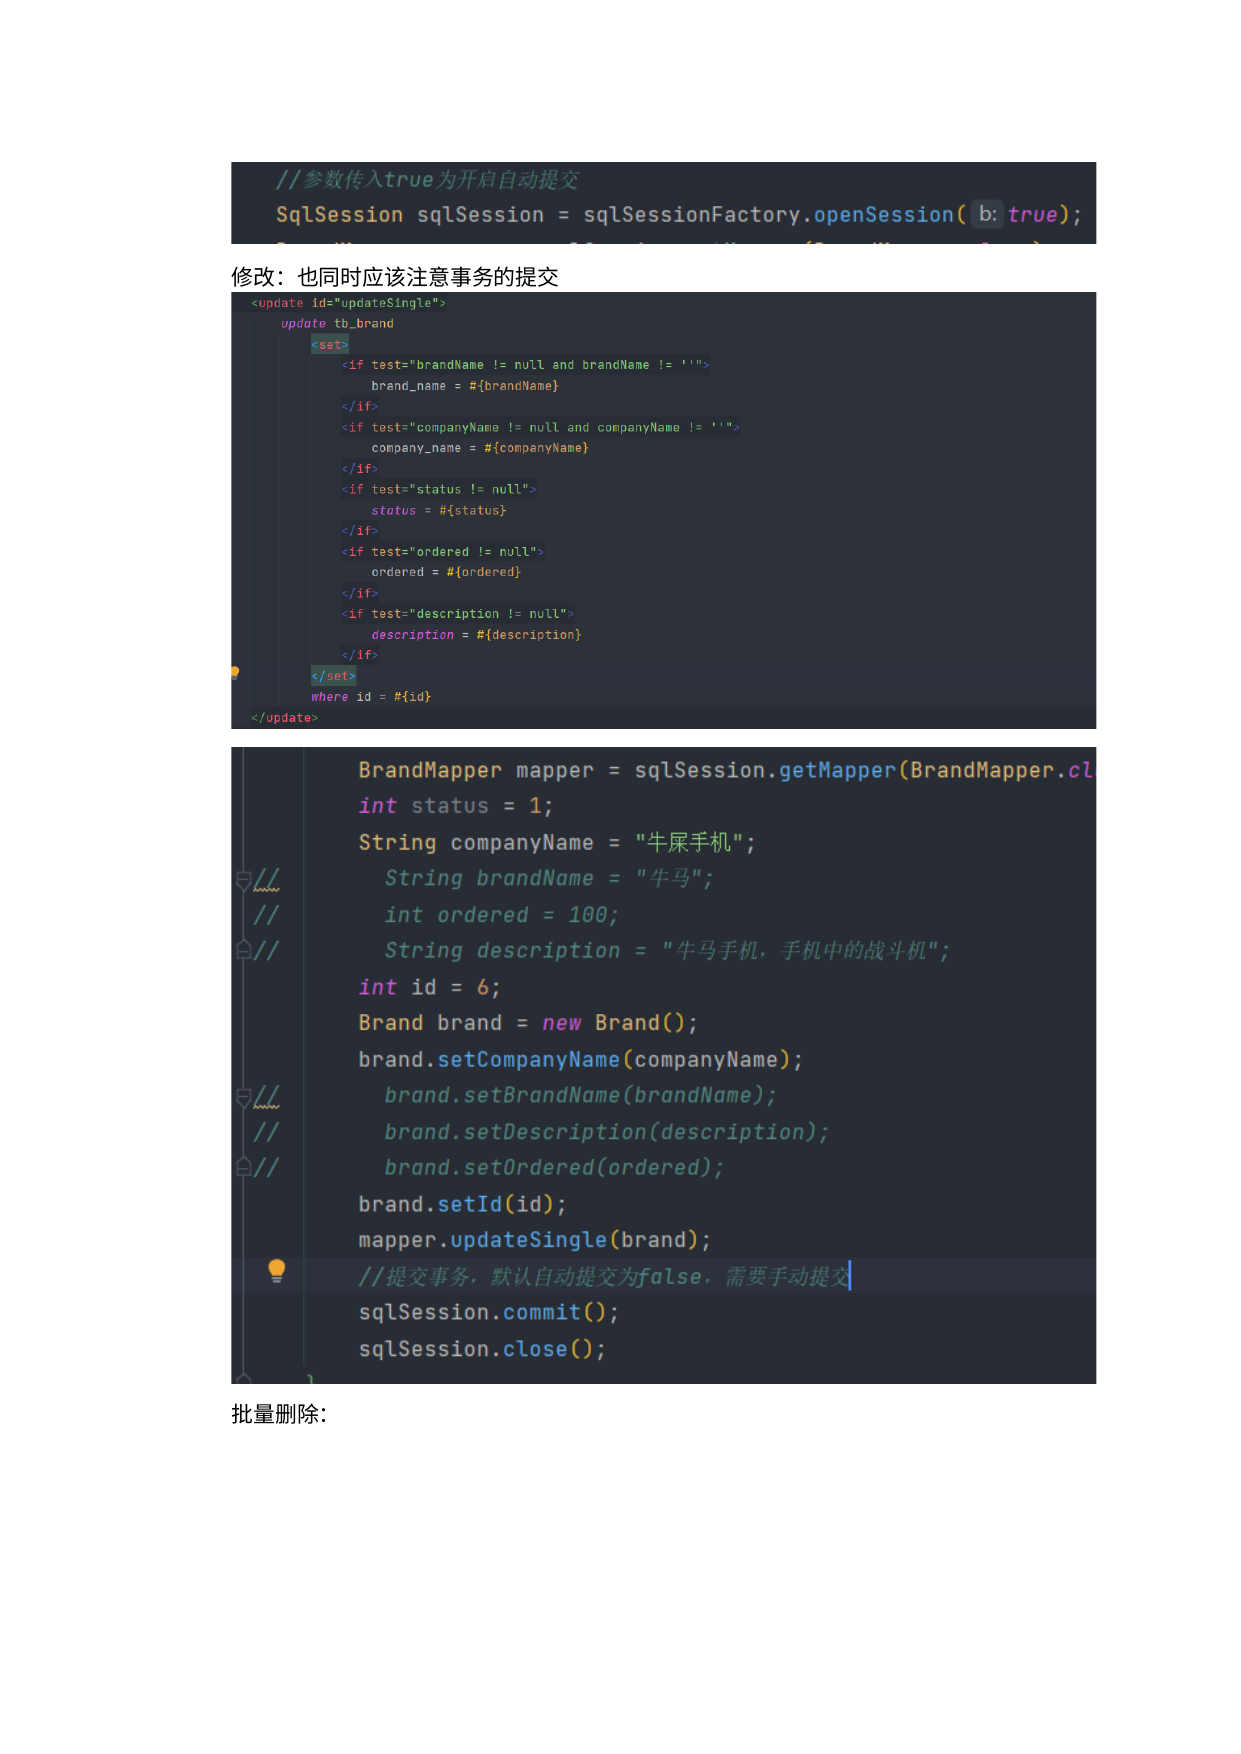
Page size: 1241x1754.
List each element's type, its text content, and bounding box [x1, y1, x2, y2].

picture [231, 162, 1097, 244]
picture [231, 747, 1097, 1384]
picture [231, 292, 1097, 729]
list 修改：也同时应该注意事务的提交 [231, 259, 1053, 292]
list 批量删除： [231, 1397, 1053, 1429]
